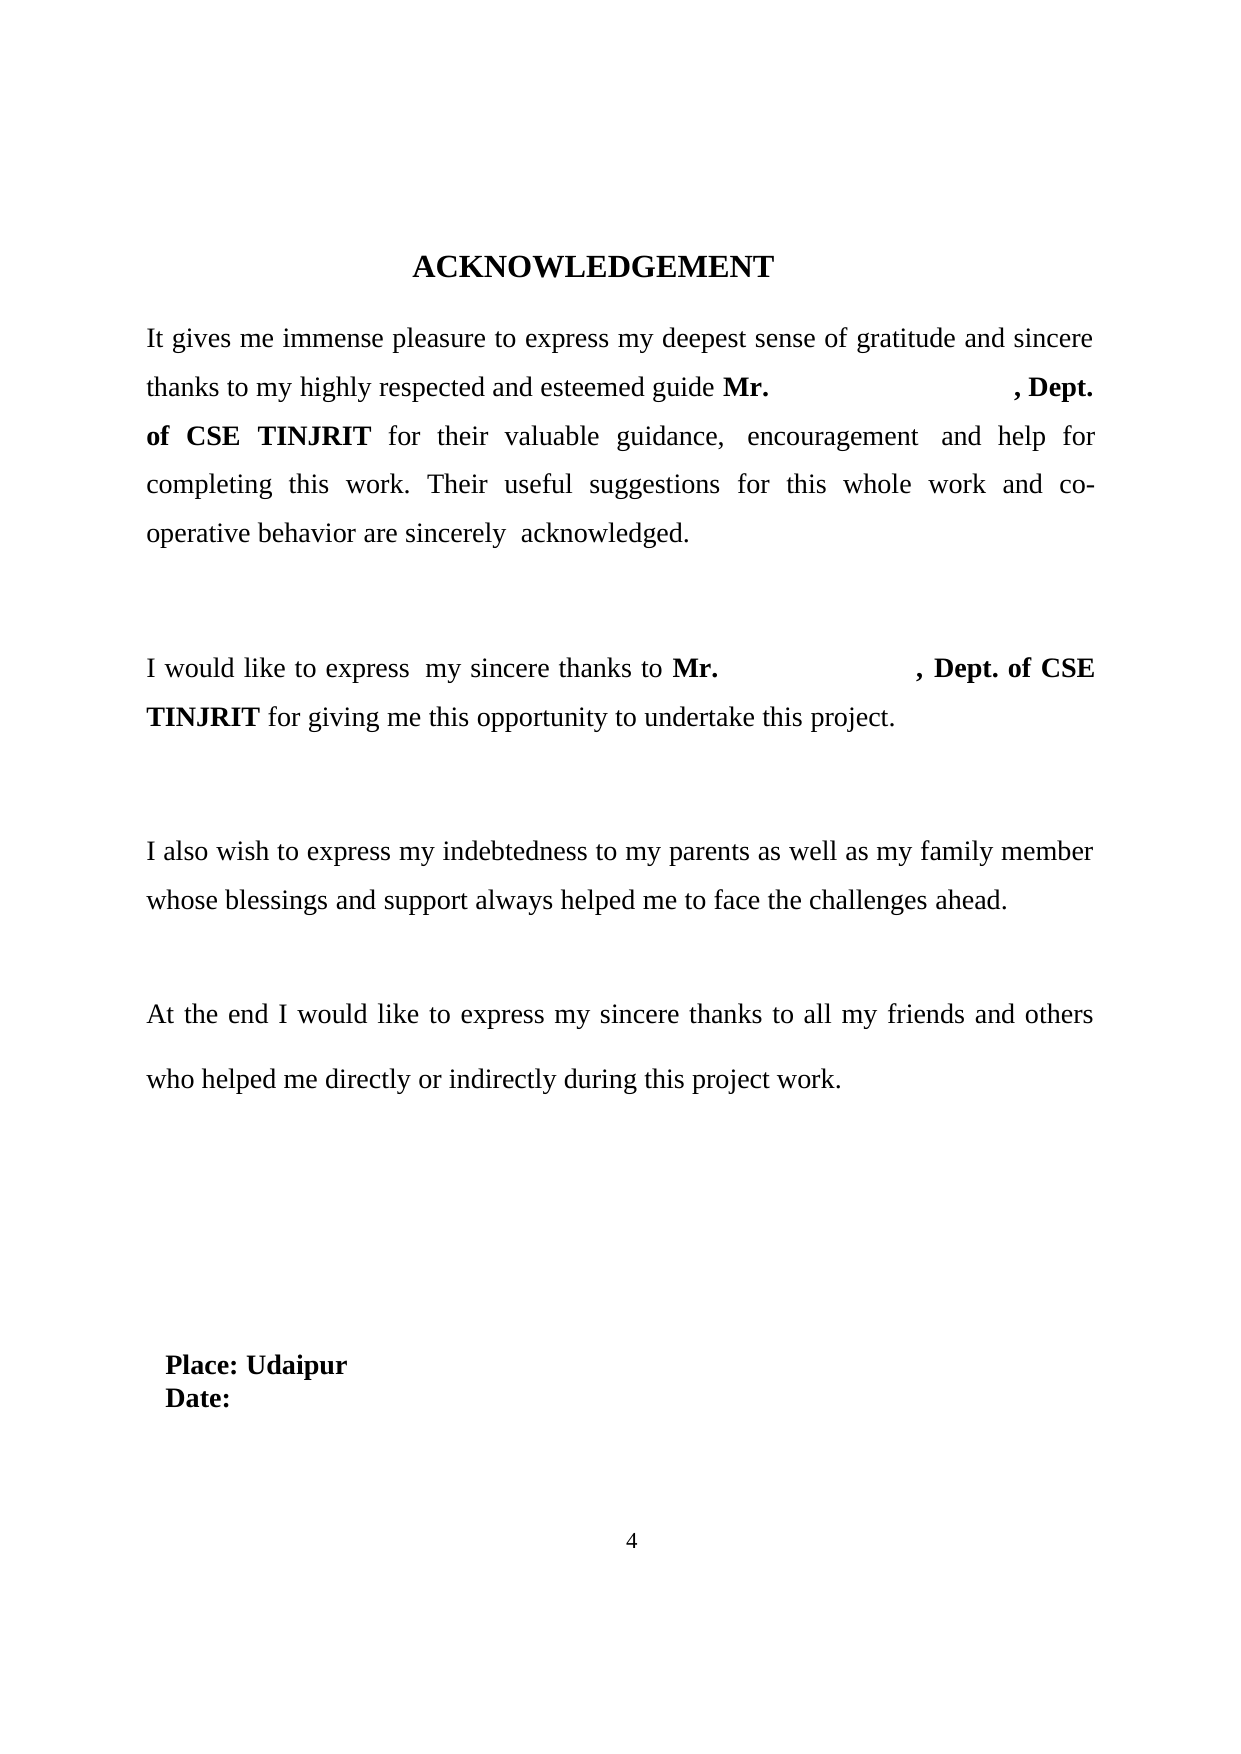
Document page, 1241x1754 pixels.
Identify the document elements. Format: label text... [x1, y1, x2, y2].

text I also wish to express my indebtedness to my parents as well as my family member whose blessings and support always helped me to face the challenges ahead. [146, 834, 1095, 915]
text At the end I would like to express my sincere thanks to all my friends and others who helped me directly or indirectly during this project work. [146, 997, 1095, 1095]
text I would like to express my sincere thanks to Mr. , Dept. of CSE TINJRIT for giving me this opportunity to undertake this project. [146, 651, 1095, 732]
text It gives me immense pleasure to express my deepest sense of gratitude and sincere thanks to my highly respected and esteemed guide Mr. , Dept. of CSE TINJRIT for their valuable guidance, encouragement and help for completing this work. Their useful suggestions for this whole work and co-operative behavior are sincerely acknowledged. [146, 321, 1096, 549]
subtitle ACKNOWLEDGEMENT [123, 247, 1064, 284]
text Date: [123, 1381, 1140, 1413]
text Place: Udaipur [123, 1348, 1140, 1381]
